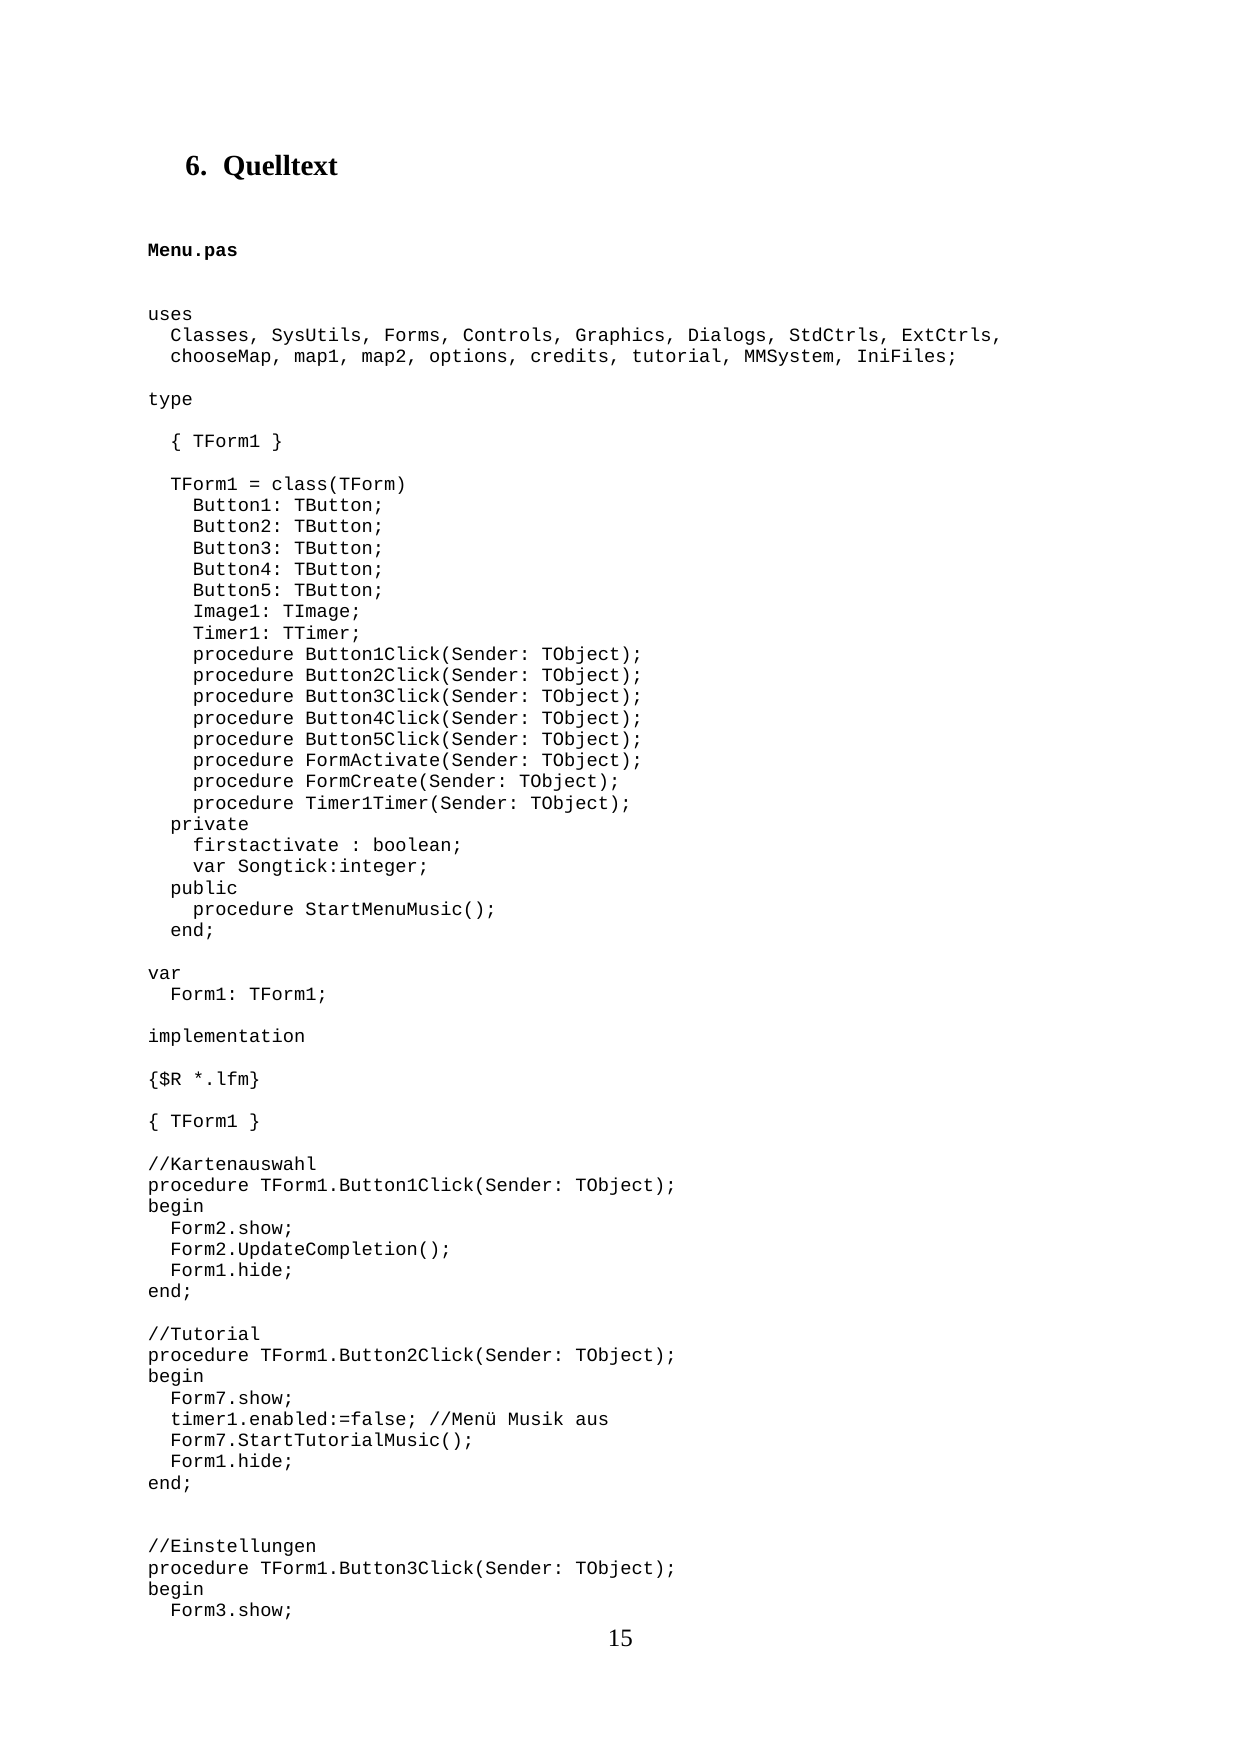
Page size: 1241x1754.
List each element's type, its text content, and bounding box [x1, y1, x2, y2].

text Button3: TButton; [148, 538, 1093, 560]
text Classes, SysUtils, Forms, Controls, Graphics, Dialogs, StdCtrls, ExtCtrls, [148, 326, 1093, 347]
text TForm1 = class(TForm) [148, 475, 1093, 496]
text Form1: TForm1; [148, 985, 1093, 1006]
text Form2.show; [148, 1218, 1093, 1240]
text { TForm1 } [148, 432, 1093, 453]
text end; [148, 921, 1093, 942]
text end; [148, 1282, 1093, 1303]
text procedure Timer1Timer(Sender: TObject); [148, 793, 1093, 815]
text { TForm1 } [148, 1112, 1093, 1133]
text Button2: TButton; [148, 517, 1093, 538]
text procedure Button1Click(Sender: TObject); [148, 645, 1093, 666]
text procedure TForm1.Button2Click(Sender: TObject); [148, 1346, 1093, 1367]
text procedure TForm1.Button3Click(Sender: TObject); [148, 1558, 1093, 1580]
text firstactivate : boolean; [148, 836, 1093, 857]
text Form7.show; [148, 1388, 1093, 1410]
text Form1.hide; [148, 1452, 1093, 1473]
text begin [148, 1197, 1093, 1218]
text begin [148, 1580, 1093, 1601]
text var Songtick:integer; [148, 857, 1093, 878]
text Menu.pas [148, 241, 1093, 262]
text procedure Button4Click(Sender: TObject); [148, 708, 1093, 730]
text procedure StartMenuMusic(); [148, 900, 1093, 921]
subtitle Quelltext [185, 148, 1093, 181]
text public [148, 878, 1093, 900]
text //Kartenauswahl [148, 1155, 1093, 1176]
text Form1.hide; [148, 1261, 1093, 1282]
text procedure Button5Click(Sender: TObject); [148, 730, 1093, 751]
text Button5: TButton; [148, 581, 1093, 602]
text private [148, 815, 1093, 836]
text {$R *.lfm} [148, 1070, 1093, 1091]
text timer1.enabled:=false; //Menü Musik aus [148, 1410, 1093, 1431]
text procedure FormCreate(Sender: TObject); [148, 772, 1093, 793]
text Button1: TButton; [148, 496, 1093, 517]
text implementation [148, 1027, 1093, 1048]
text Form7.StartTutorialMusic(); [148, 1431, 1093, 1452]
text procedure Button3Click(Sender: TObject); [148, 687, 1093, 708]
text end; [148, 1473, 1093, 1495]
text uses [148, 305, 1093, 326]
text procedure Button2Click(Sender: TObject); [148, 666, 1093, 687]
text Form2.UpdateCompletion(); [148, 1240, 1093, 1261]
text procedure FormActivate(Sender: TObject); [148, 751, 1093, 772]
text //Tutorial [148, 1325, 1093, 1346]
text Form3.show; [148, 1601, 1093, 1622]
text chooseMap, map1, map2, options, credits, tutorial, MMSystem, IniFiles; [148, 347, 1093, 368]
text Button4: TButton; [148, 560, 1093, 581]
text Image1: TImage; [148, 602, 1093, 623]
text //Einstellungen [148, 1537, 1093, 1558]
text procedure TForm1.Button1Click(Sender: TObject); [148, 1176, 1093, 1197]
text Timer1: TTimer; [148, 623, 1093, 645]
text begin [148, 1367, 1093, 1388]
text var [148, 963, 1093, 985]
text type [148, 390, 1093, 411]
